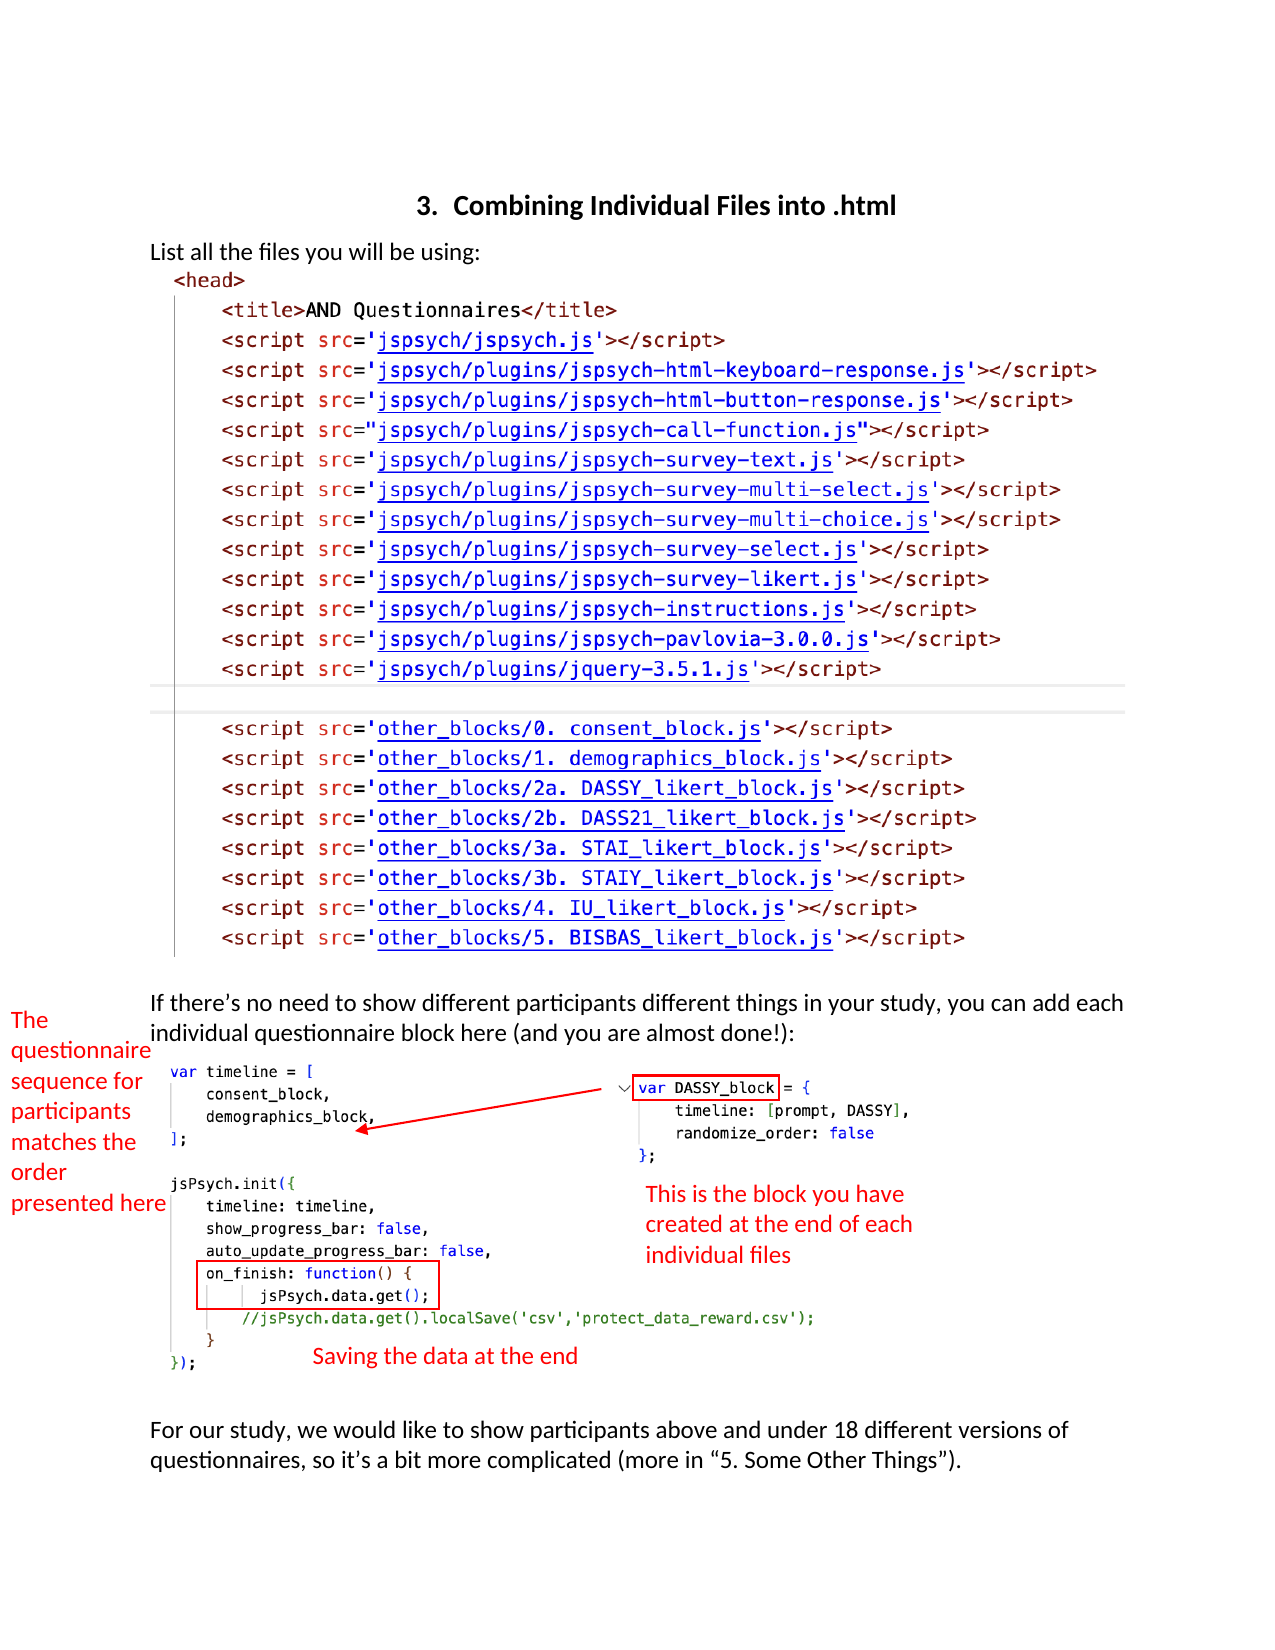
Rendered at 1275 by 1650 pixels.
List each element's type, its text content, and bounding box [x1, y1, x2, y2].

picture [150, 1053, 1011, 1384]
subtitle Combining Individual Files into .html [187, 187, 1125, 223]
text For our study, we would like to show participants above and under 18 different versions of questionnaires, so it’s a bit more complicated (more in “5. Some Other Things”). [150, 1414, 1125, 1475]
text List all the files you will be using: [150, 236, 1125, 266]
text If there’s no need to show different participants different things in your study, you can add each individual questionnaire block here (and you are almost done!): [150, 987, 1125, 1048]
picture [150, 266, 1125, 957]
